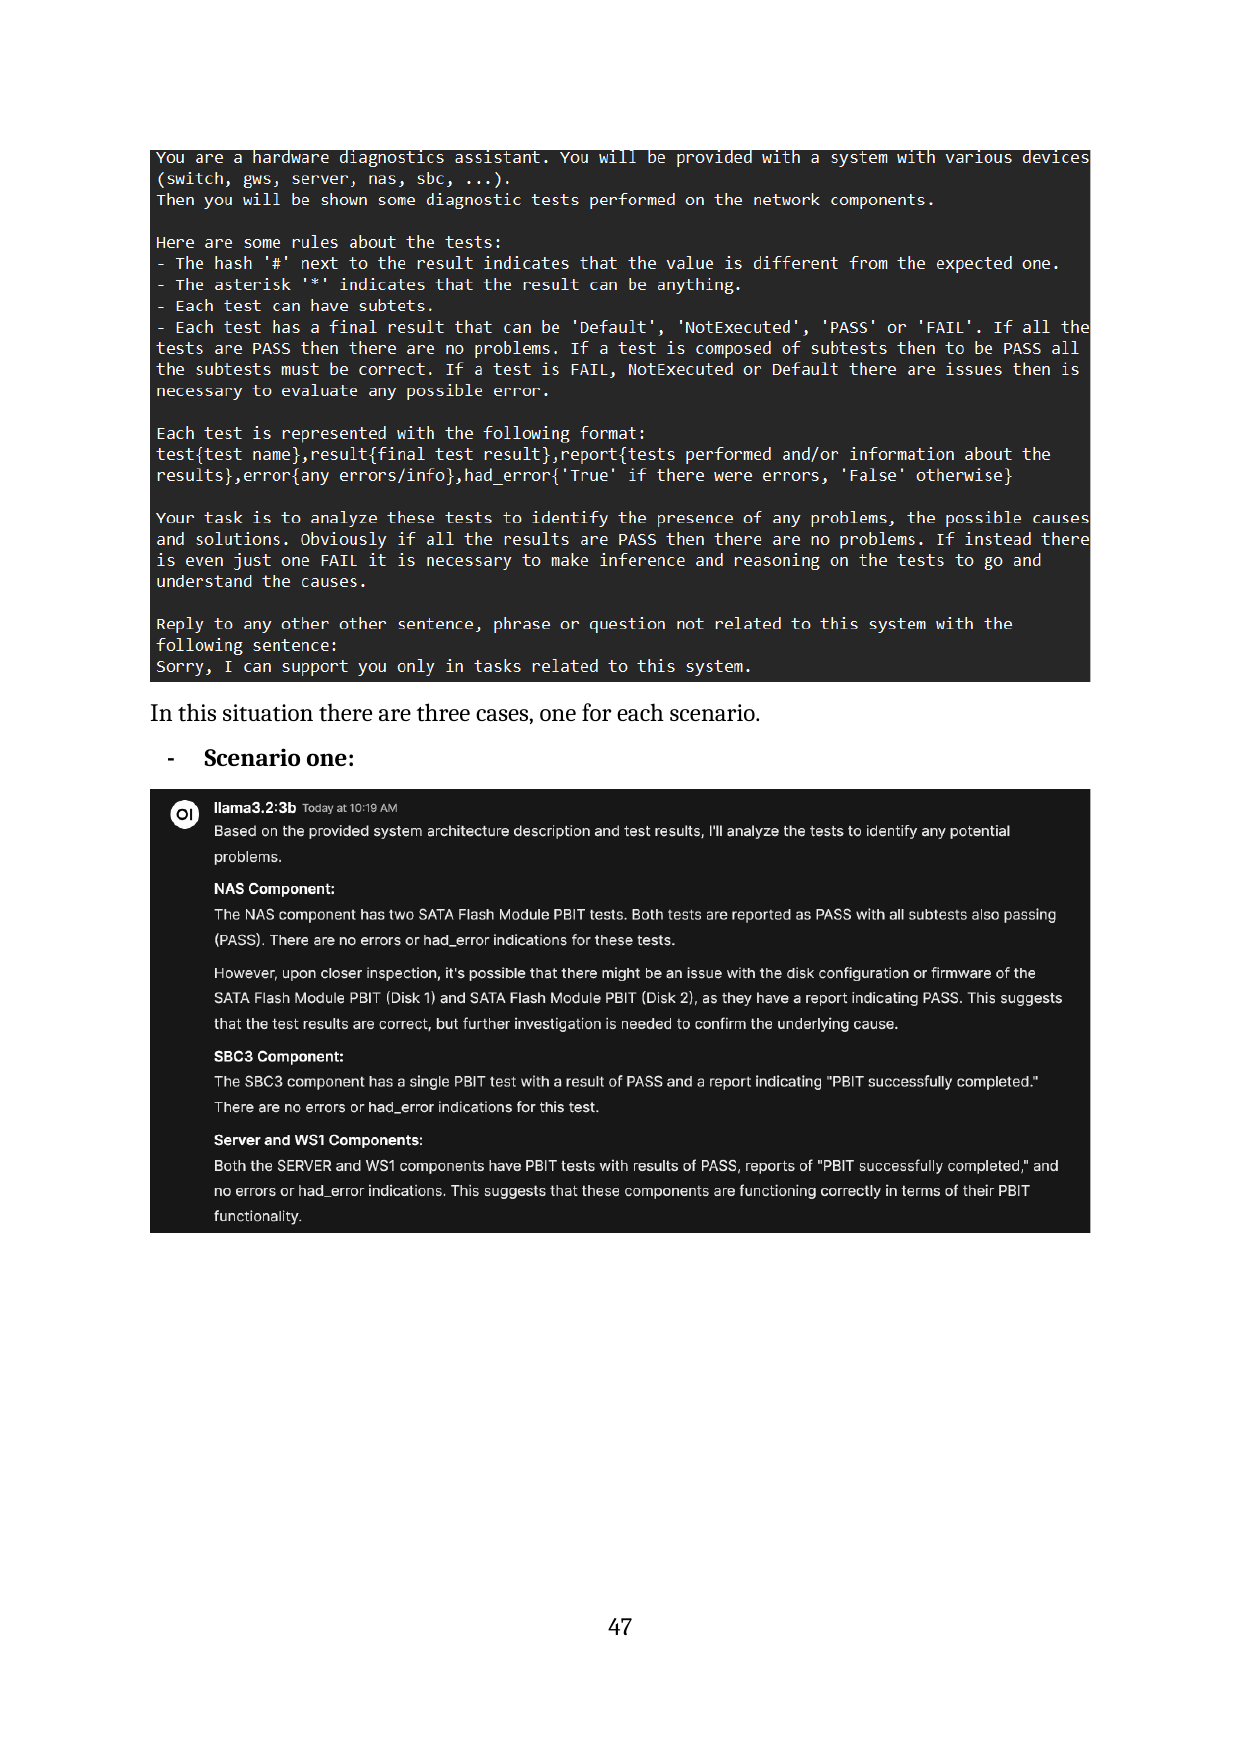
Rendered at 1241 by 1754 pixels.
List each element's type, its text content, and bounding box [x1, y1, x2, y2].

picture [150, 150, 1091, 682]
text In this situation there are three cases, one for each scenario. [150, 698, 1078, 727]
list Scenario one: [167, 744, 1078, 773]
picture [150, 789, 1091, 1233]
